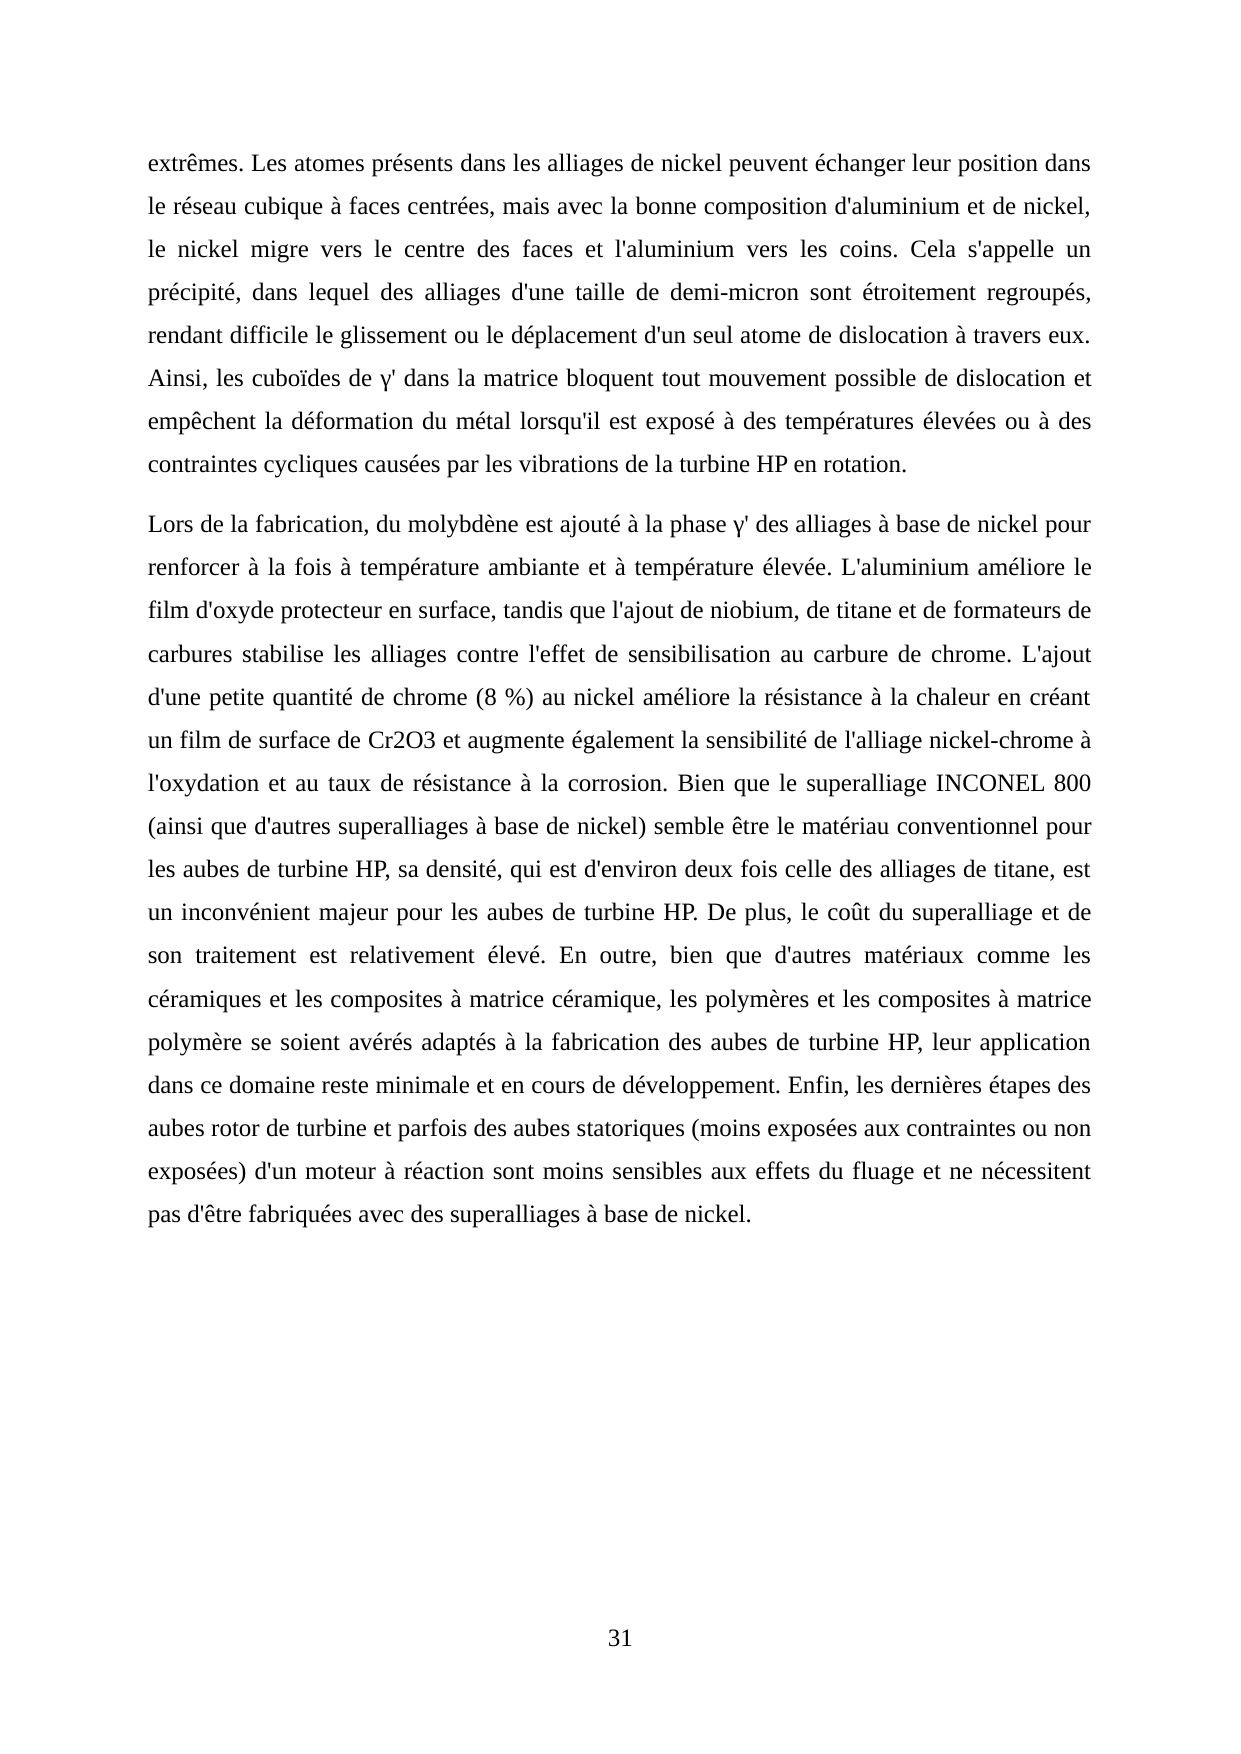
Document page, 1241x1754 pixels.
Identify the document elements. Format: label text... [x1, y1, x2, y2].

text Lors de la fabrication, du molybdène est ajouté à la phase γ' des alliages à base de nickel pour renforcer à la fois à température ambiante et à température élevée. L'aluminium améliore le film d'oxyde protecteur en surface, tandis que l'ajout de niobium, de titane et de formateurs de carbures stabilise les alliages contre l'effet de sensibilisation au carbure de chrome. L'ajout d'une petite quantité de chrome (8 %) au nickel améliore la résistance à la chaleur en créant un film de surface de Cr2O3 et augmente également la sensibilité de l'alliage nickel-chrome à l'oxydation et au taux de résistance à la corrosion. Bien que le superalliage INCONEL 800 (ainsi que d'autres superalliages à base de nickel) semble être le matériau conventionnel pour les aubes de turbine HP, sa densité, qui est d'environ deux fois celle des alliages de titane, est un inconvénient majeur pour les aubes de turbine HP. De plus, le coût du superalliage et de son traitement est relativement élevé. En outre, bien que d'autres matériaux comme les céramiques et les composites à matrice céramique, les polymères et les composites à matrice polymère se soient avérés adaptés à la fabrication des aubes de turbine HP, leur application dans ce domaine reste minimale et en cours de développement. Enfin, les dernières étapes des aubes rotor de turbine et parfois des aubes statoriques (moins exposées aux contraintes ou non exposées) d'un moteur à réaction sont moins sensibles aux effets du fluage et ne nécessitent pas d'être fabriquées avec des superalliages à base de nickel. [148, 509, 1092, 1228]
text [148, 148, 1092, 478]
